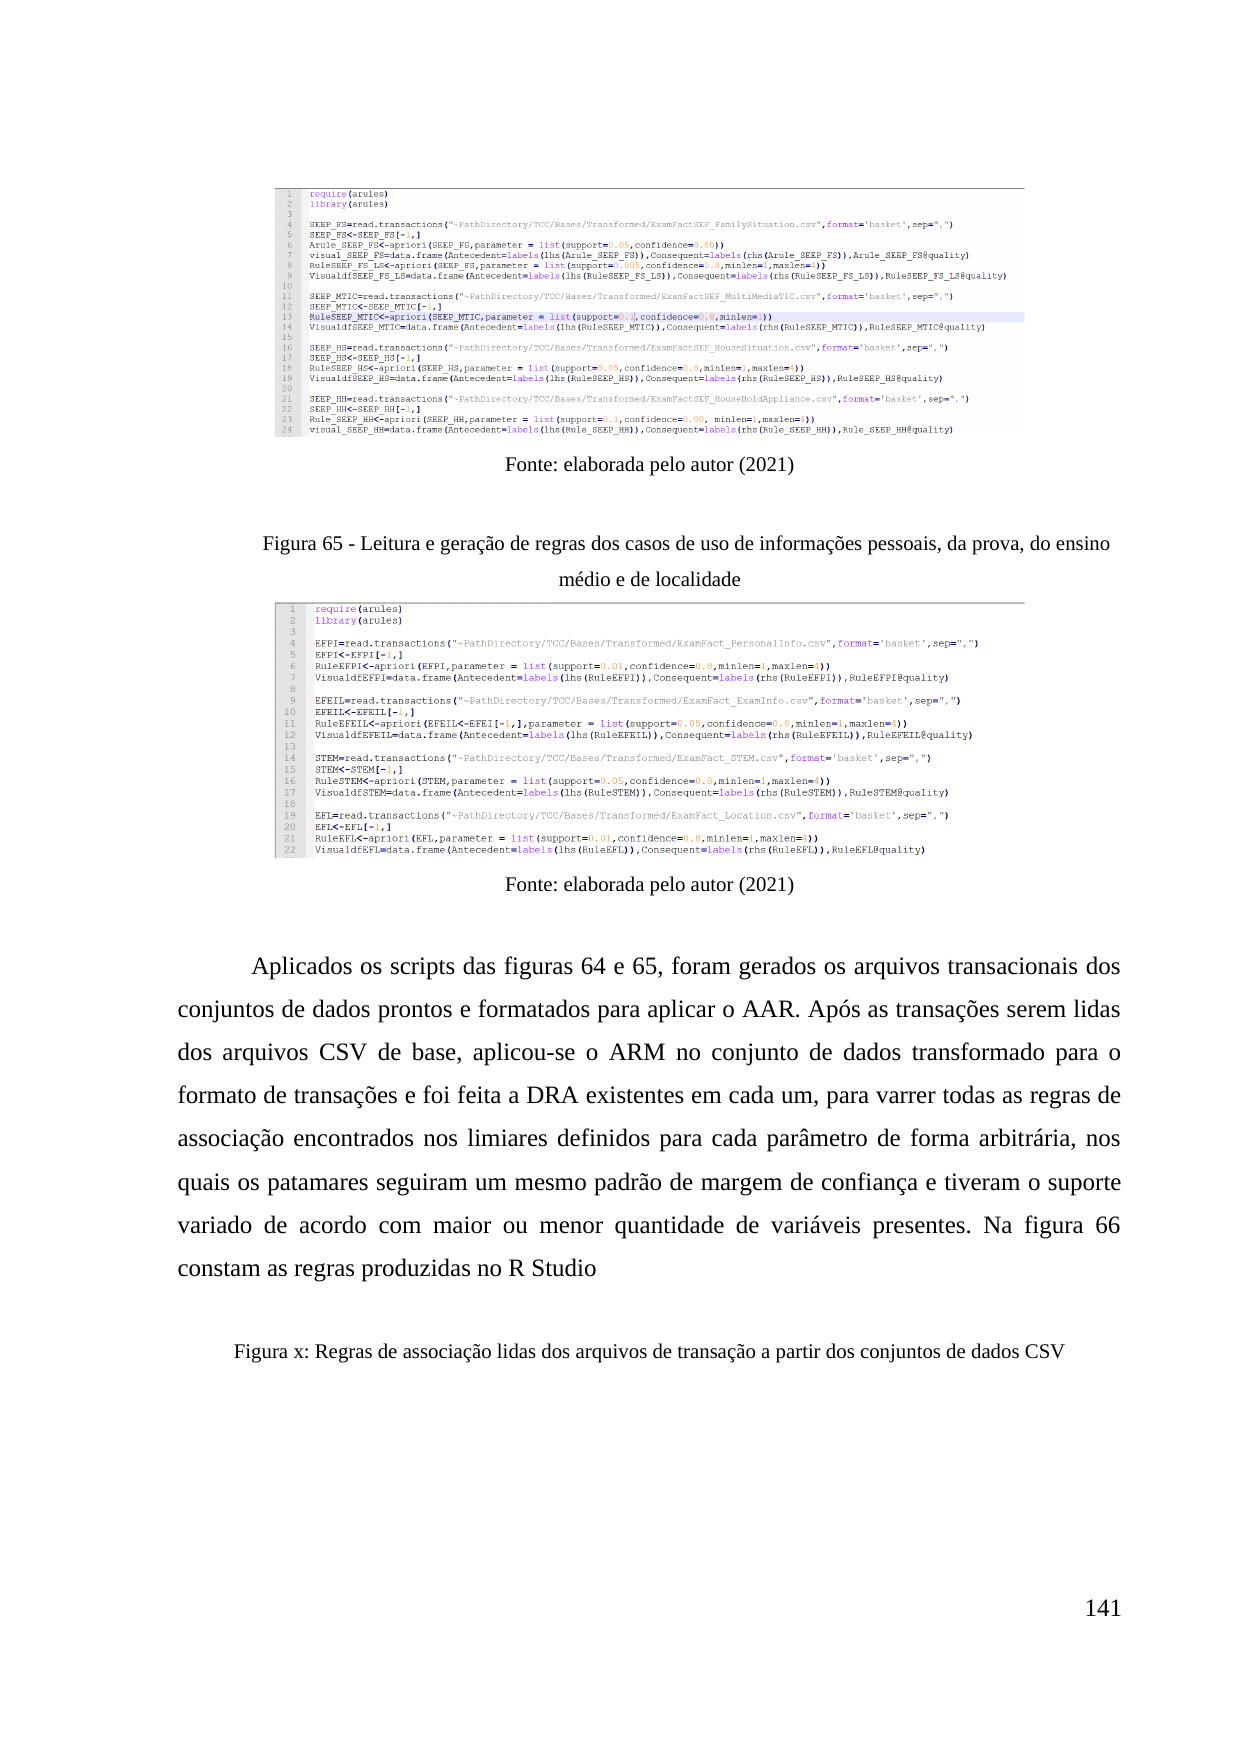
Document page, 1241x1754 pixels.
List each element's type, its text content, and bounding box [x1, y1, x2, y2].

picture [274, 188, 1025, 437]
picture [274, 602, 1025, 858]
text Aplicados os scripts das figuras 64 e 65, foram gerados os arquivos transacionais dos conjuntos de dados prontos e formatados para aplicar o AAR. Após as transações serem lidas dos arquivos CSV de base, aplicou-se o ARM no conjunto de dados transformado para o formato de transações e foi feita a DRA existentes em cada um, para varrer todas as regras de associação encontrados nos limiares definidos para cada parâmetro de forma arbitrária, nos quais os patamares seguiram um mesmo padrão de margem de confiança e tiveram o suporte variado de acordo com maior ou menor quantidade de variáveis presentes. Na figura 66 constam as regras produzidas no R Studio [177, 951, 1122, 1282]
text Figura x: Regras de associação lidas dos arquivos de transação a partir dos conjuntos de dados CSV [177, 1339, 1122, 1363]
text Fonte: elaborada pelo autor (2021) [177, 872, 1122, 896]
text Fonte: elaborada pelo autor (2021) [177, 451, 1122, 476]
text Figura 65 - Leitura e geração de regras dos casos de uso de informações pessoais, da prova, do ensino médio e de localidade [177, 531, 1122, 591]
